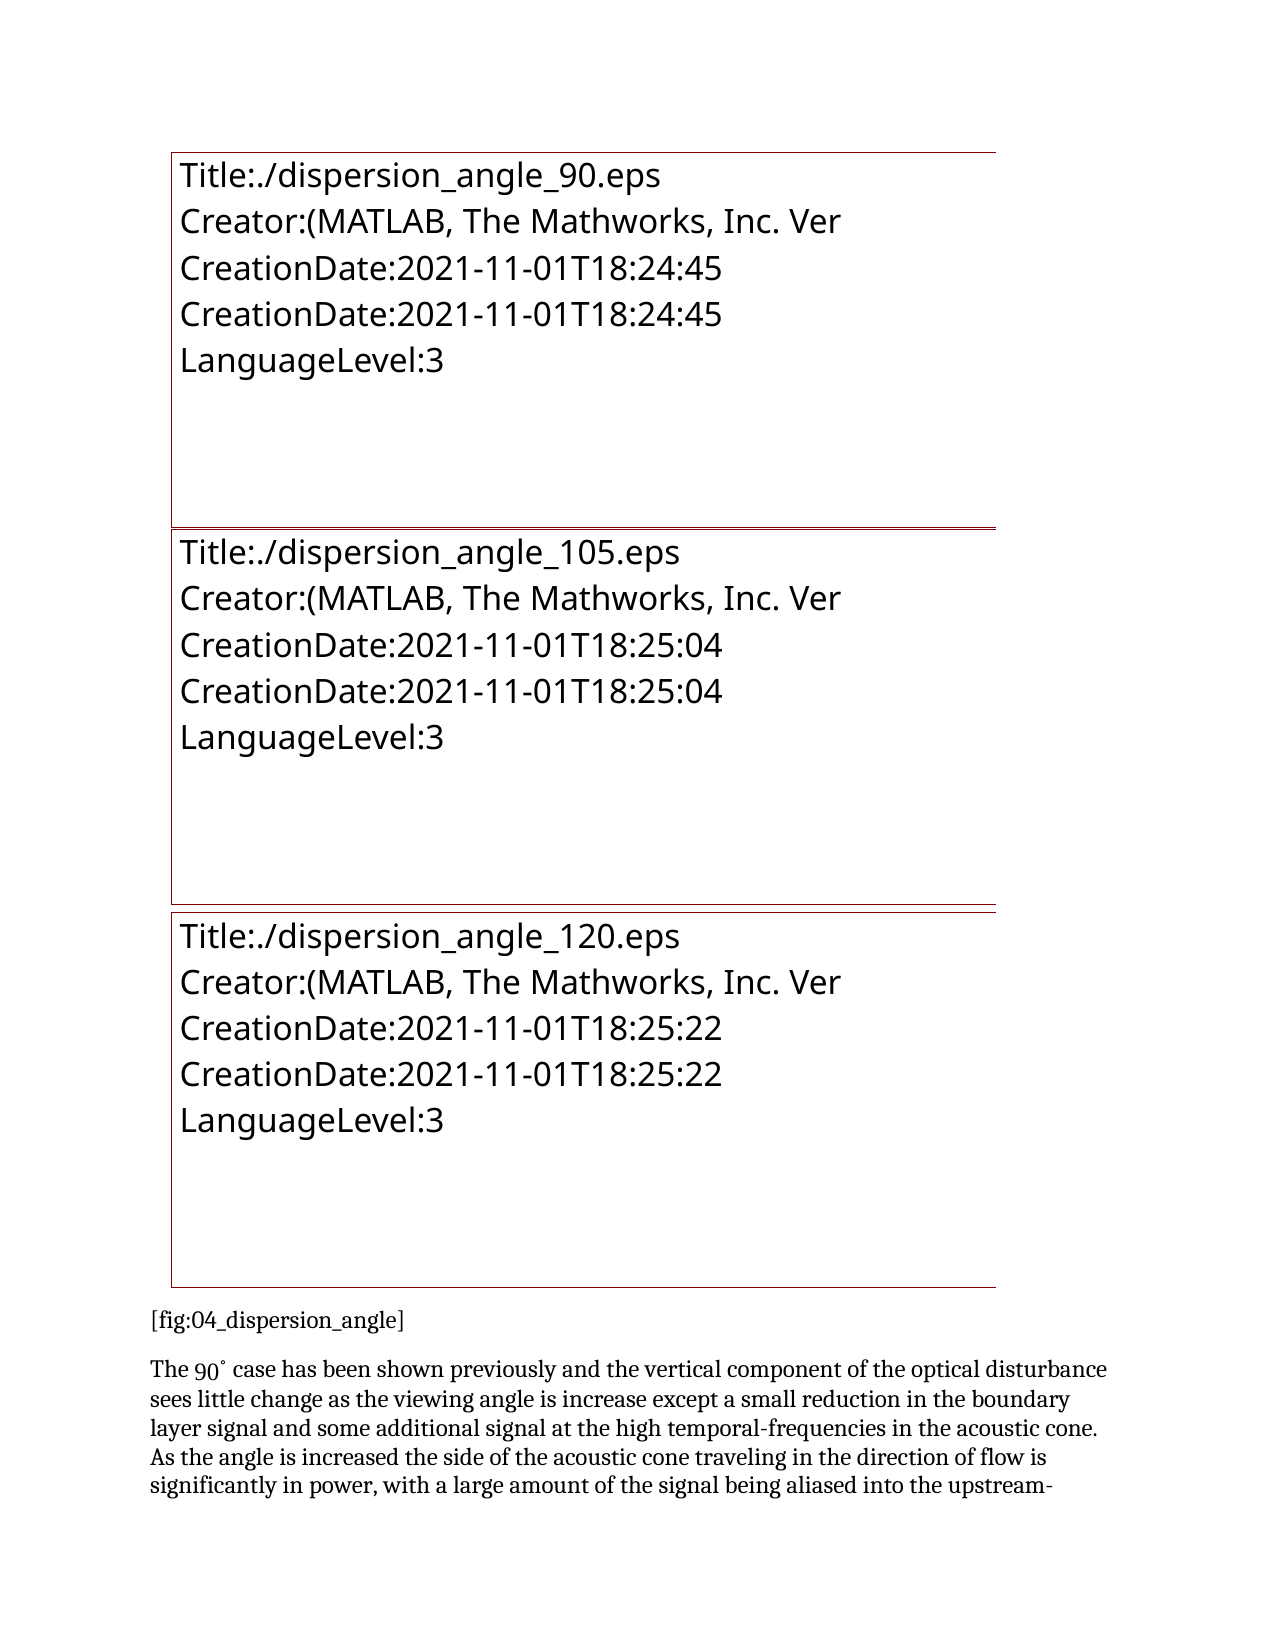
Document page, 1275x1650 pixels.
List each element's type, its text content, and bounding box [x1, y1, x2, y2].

text [fig:04_dispersion_angle] [150, 1306, 1125, 1335]
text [150, 1354, 1125, 1500]
